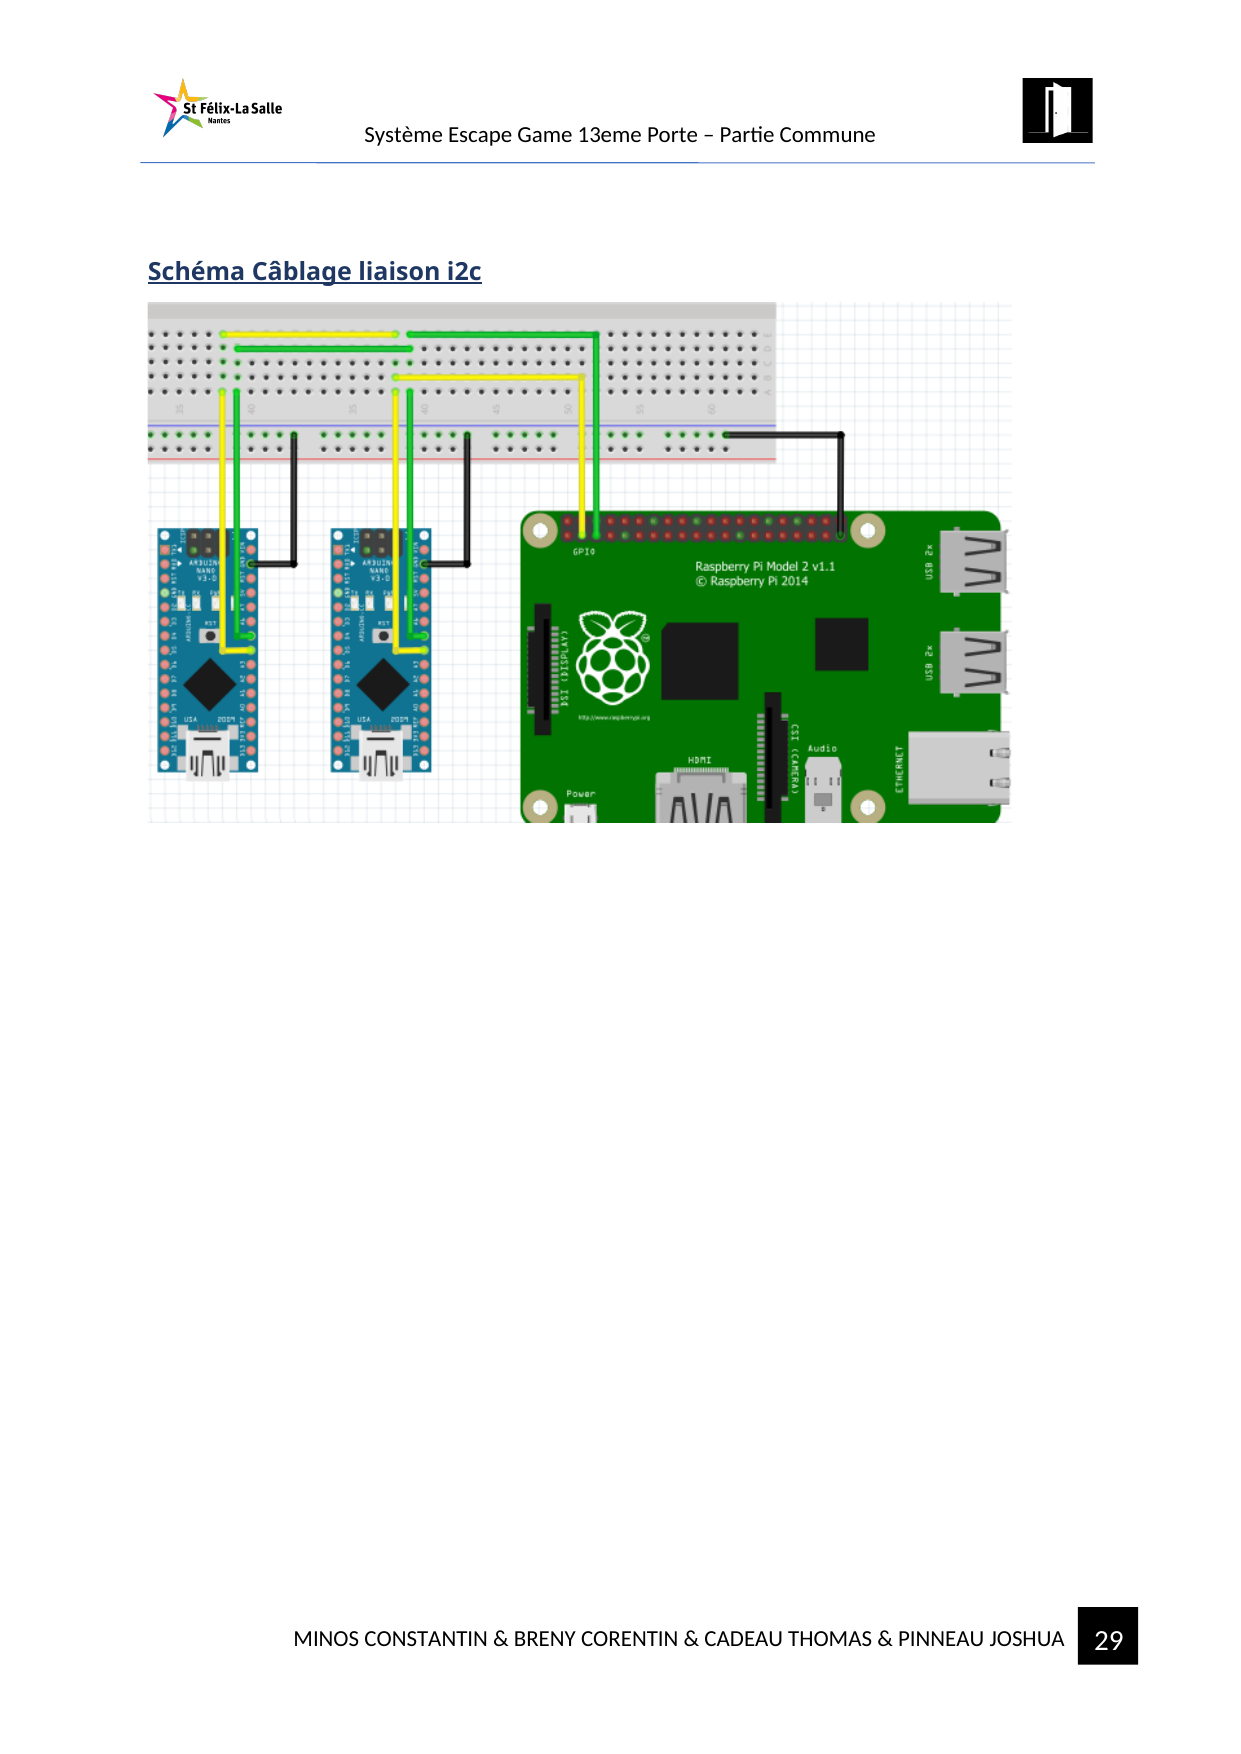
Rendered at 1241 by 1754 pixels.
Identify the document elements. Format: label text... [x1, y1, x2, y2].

picture [147, 302, 1012, 823]
picture [147, 73, 290, 142]
picture [1022, 78, 1093, 143]
subtitle Schéma Câblage liaison i2c [148, 254, 1078, 288]
